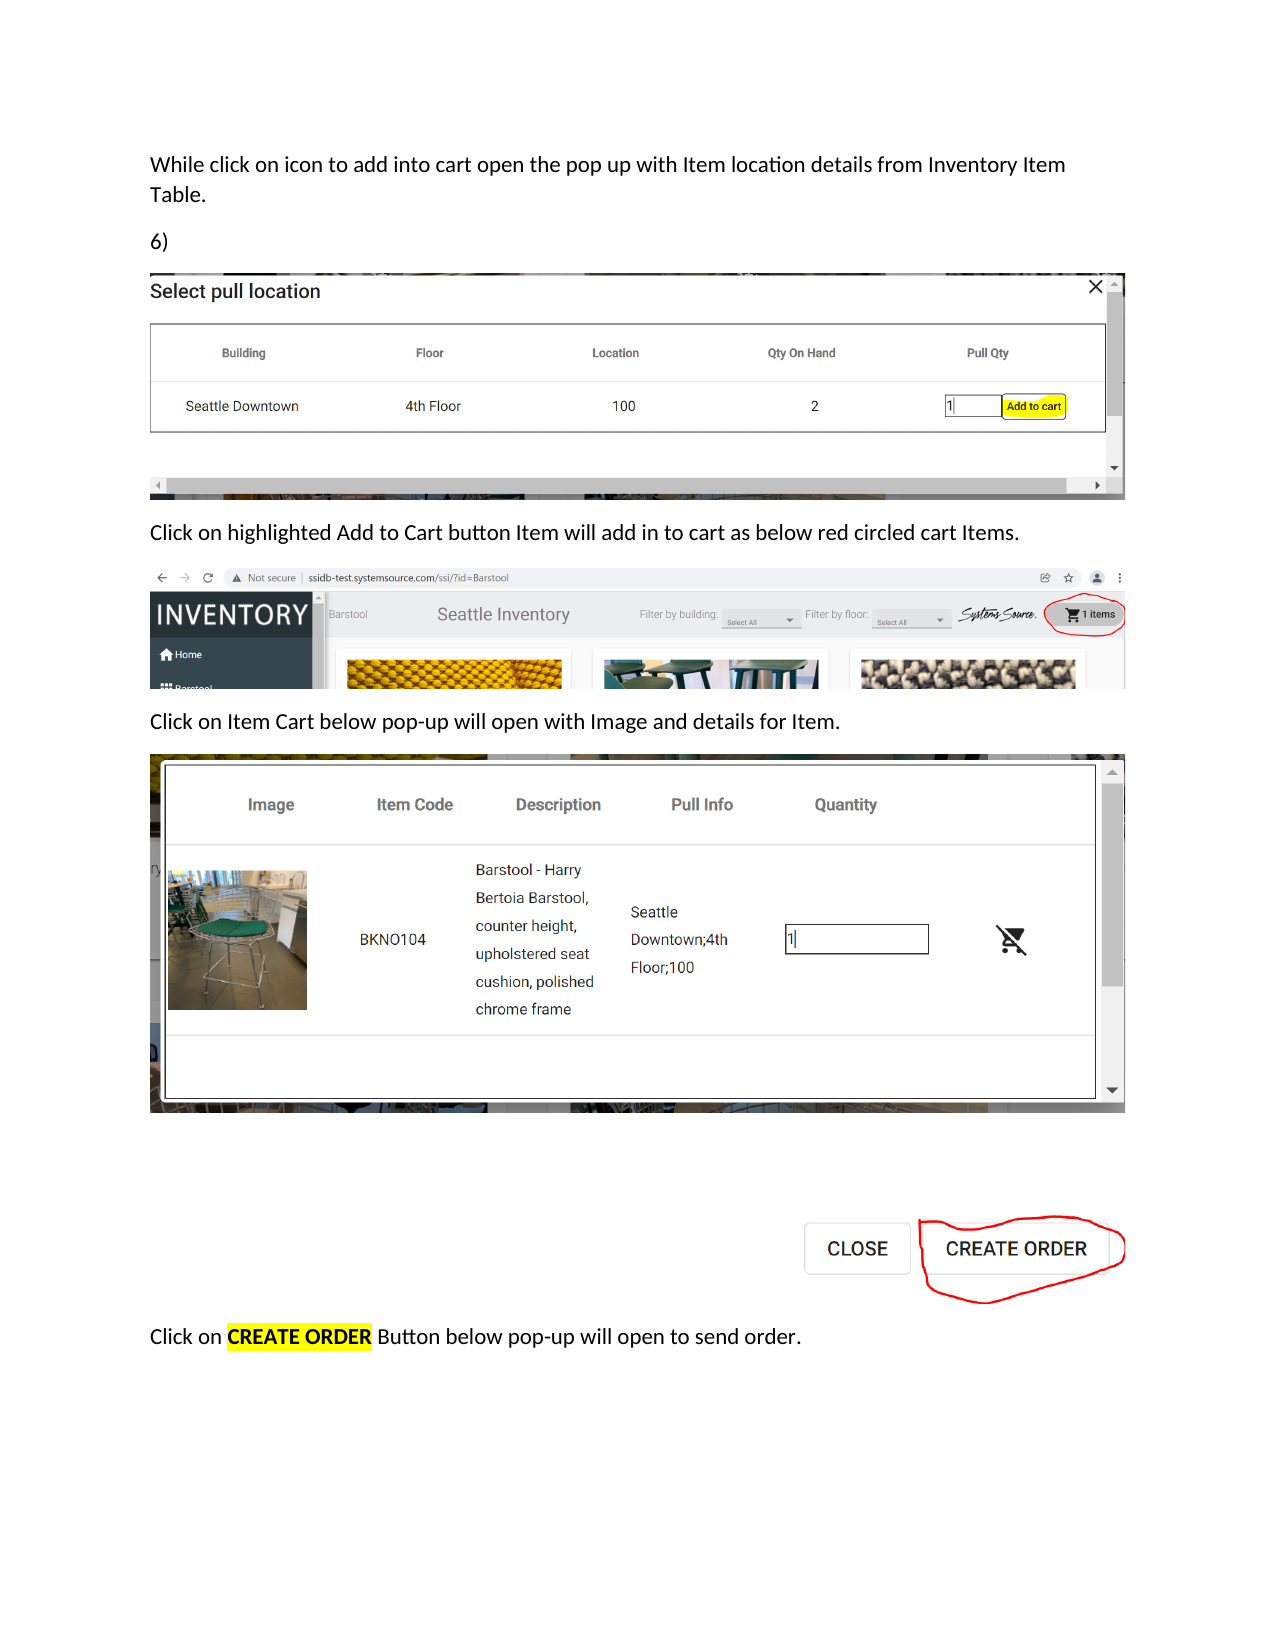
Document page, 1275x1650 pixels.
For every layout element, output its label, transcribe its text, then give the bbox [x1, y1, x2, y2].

picture [150, 565, 1125, 689]
text Click on Item Cart below pop-up will open with Image and details for Item. [150, 707, 1125, 735]
text 6) [150, 227, 1125, 255]
text While click on icon to add into cart open the pop up with Item location details from Inventory Item Table. [150, 150, 1125, 208]
text Click on highlighted Add to Cart button Item will add in to cart as below red circled cart Items. [150, 518, 1125, 547]
text Click on CREATE ORDER Button below pop-up will open to send order. [150, 1322, 1125, 1351]
picture [150, 273, 1125, 500]
picture [150, 754, 1125, 1113]
picture [150, 1131, 1125, 1304]
